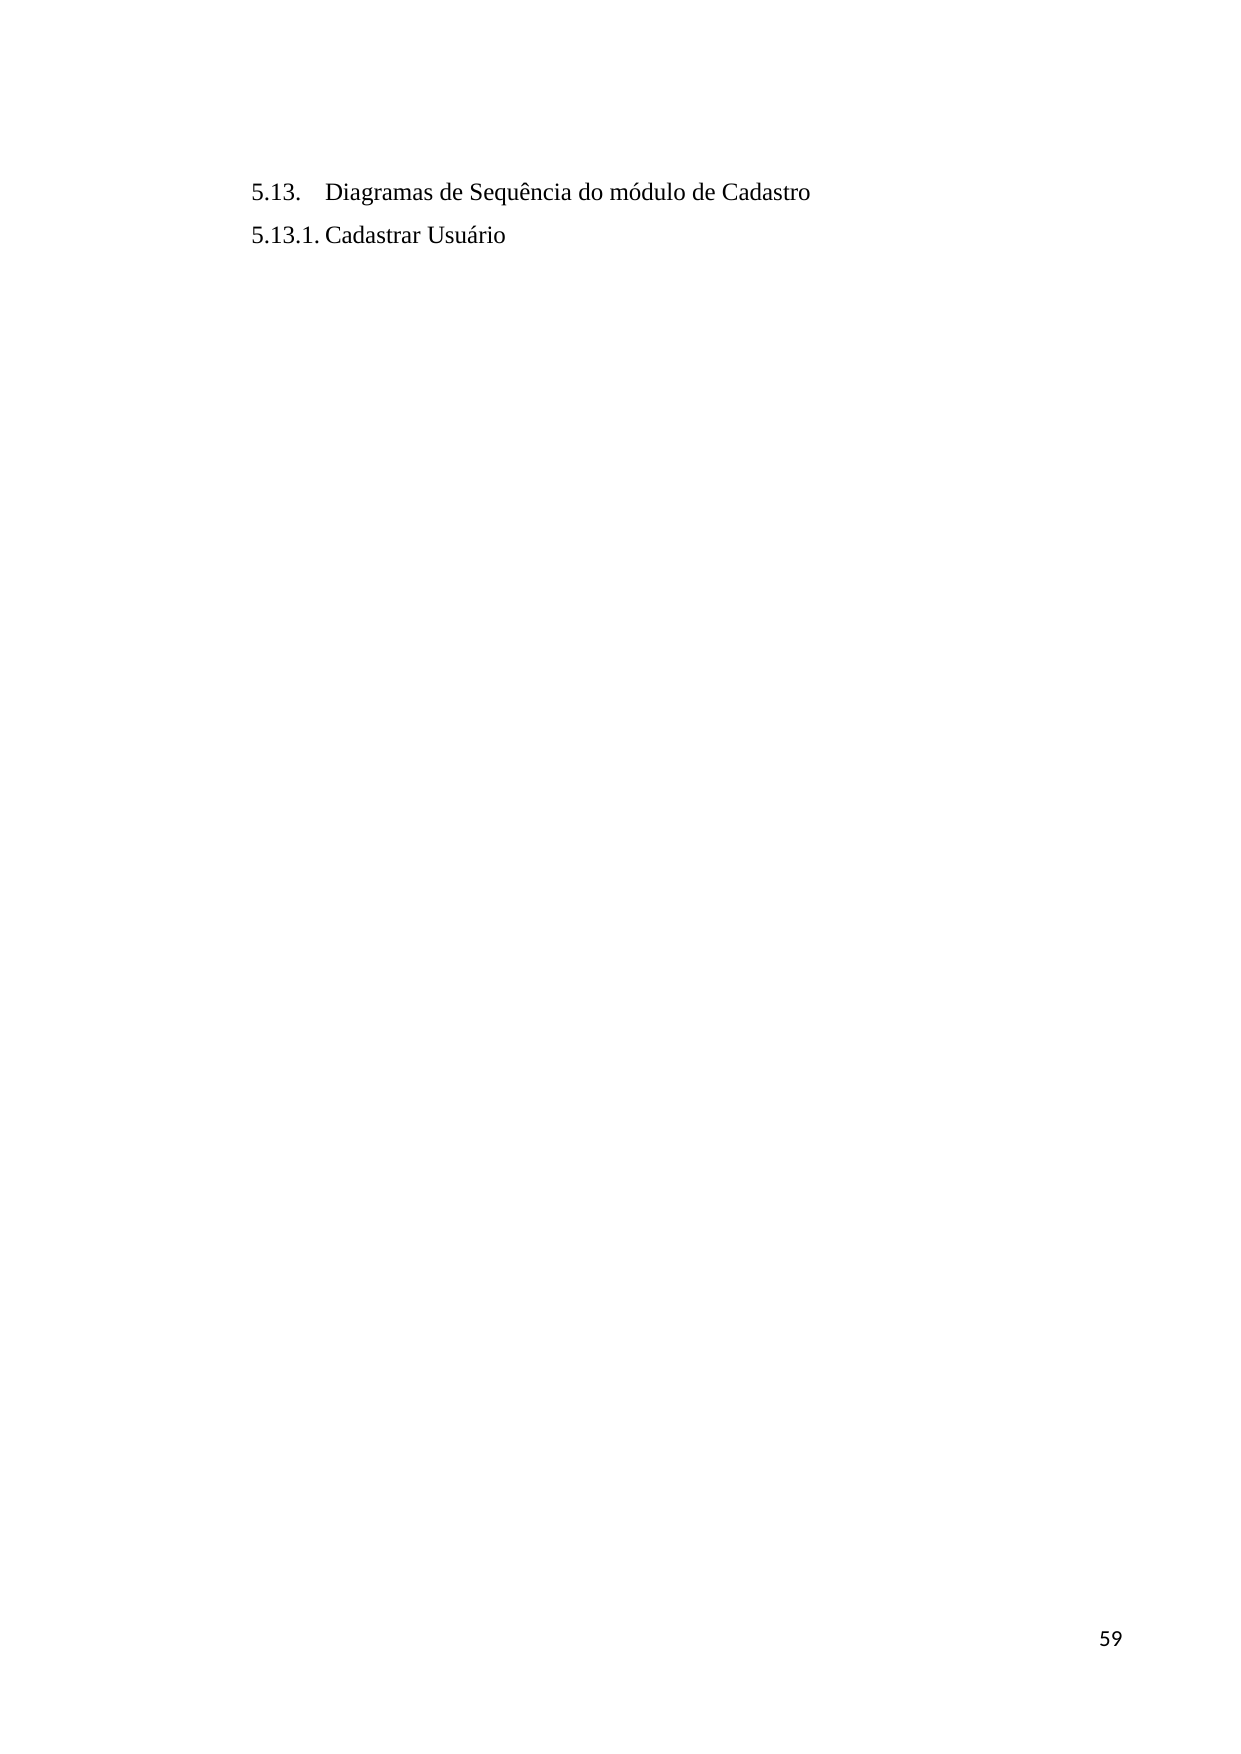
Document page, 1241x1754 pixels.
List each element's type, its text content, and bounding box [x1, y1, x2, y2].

list Cadastrar Usuário [177, 220, 1122, 249]
list Diagramas de Sequência do módulo de Cadastro [177, 177, 1122, 206]
